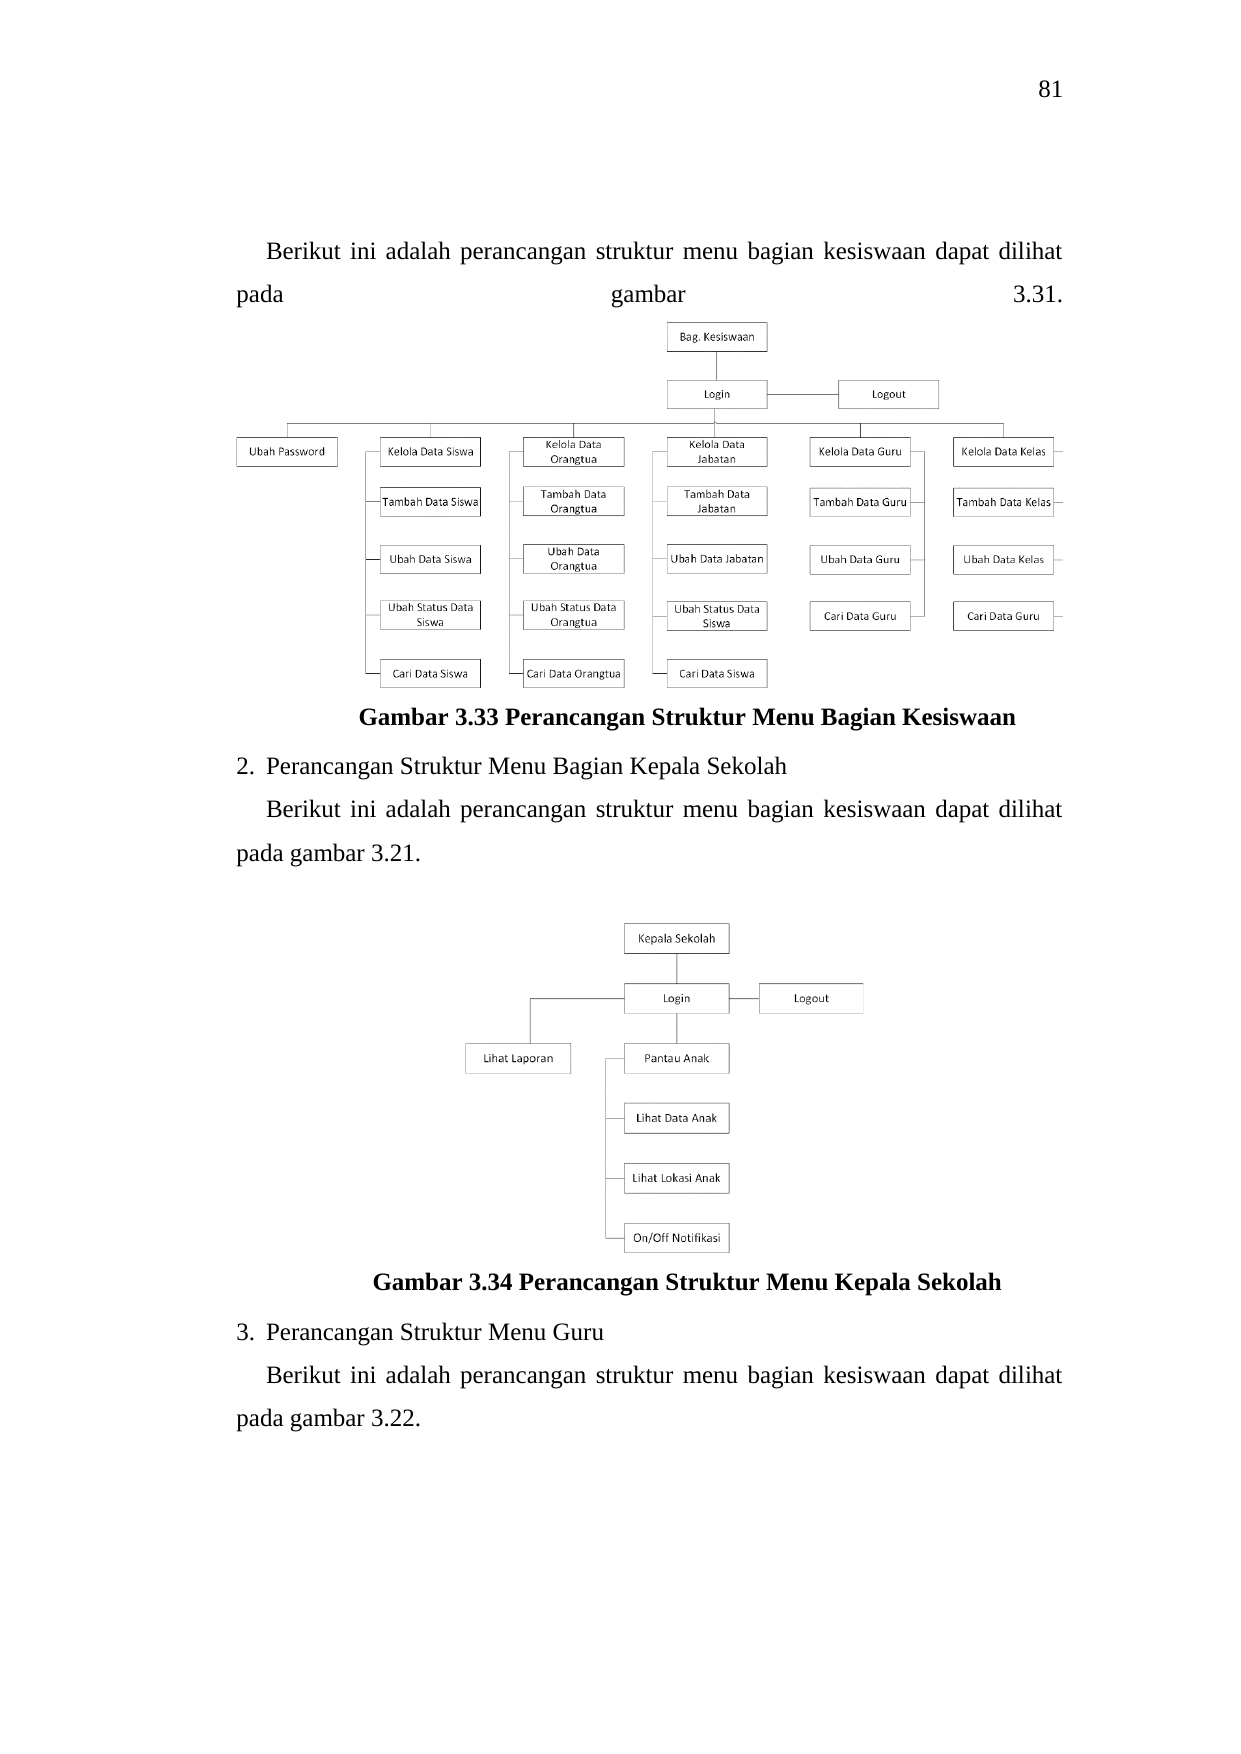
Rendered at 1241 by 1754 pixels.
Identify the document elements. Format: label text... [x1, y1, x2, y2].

picture [465, 923, 864, 1253]
list Berikut ini adalah perancangan struktur menu bagian kesiswaan dapat dilihat pada gambar 3.31. [236, 236, 1063, 322]
text Berikut ini adalah perancangan struktur menu bagian kesiswaan dapat dilihat pada gambar 3.21. [236, 794, 1063, 866]
text Berikut ini adalah perancangan struktur menu bagian kesiswaan dapat dilihat pada gambar 3.22. [236, 1360, 1063, 1432]
list Perancangan Struktur Menu Guru [236, 1317, 1063, 1346]
picture [236, 322, 1063, 688]
list Perancangan Struktur Menu Bagian Kepala Sekolah [236, 751, 1063, 780]
